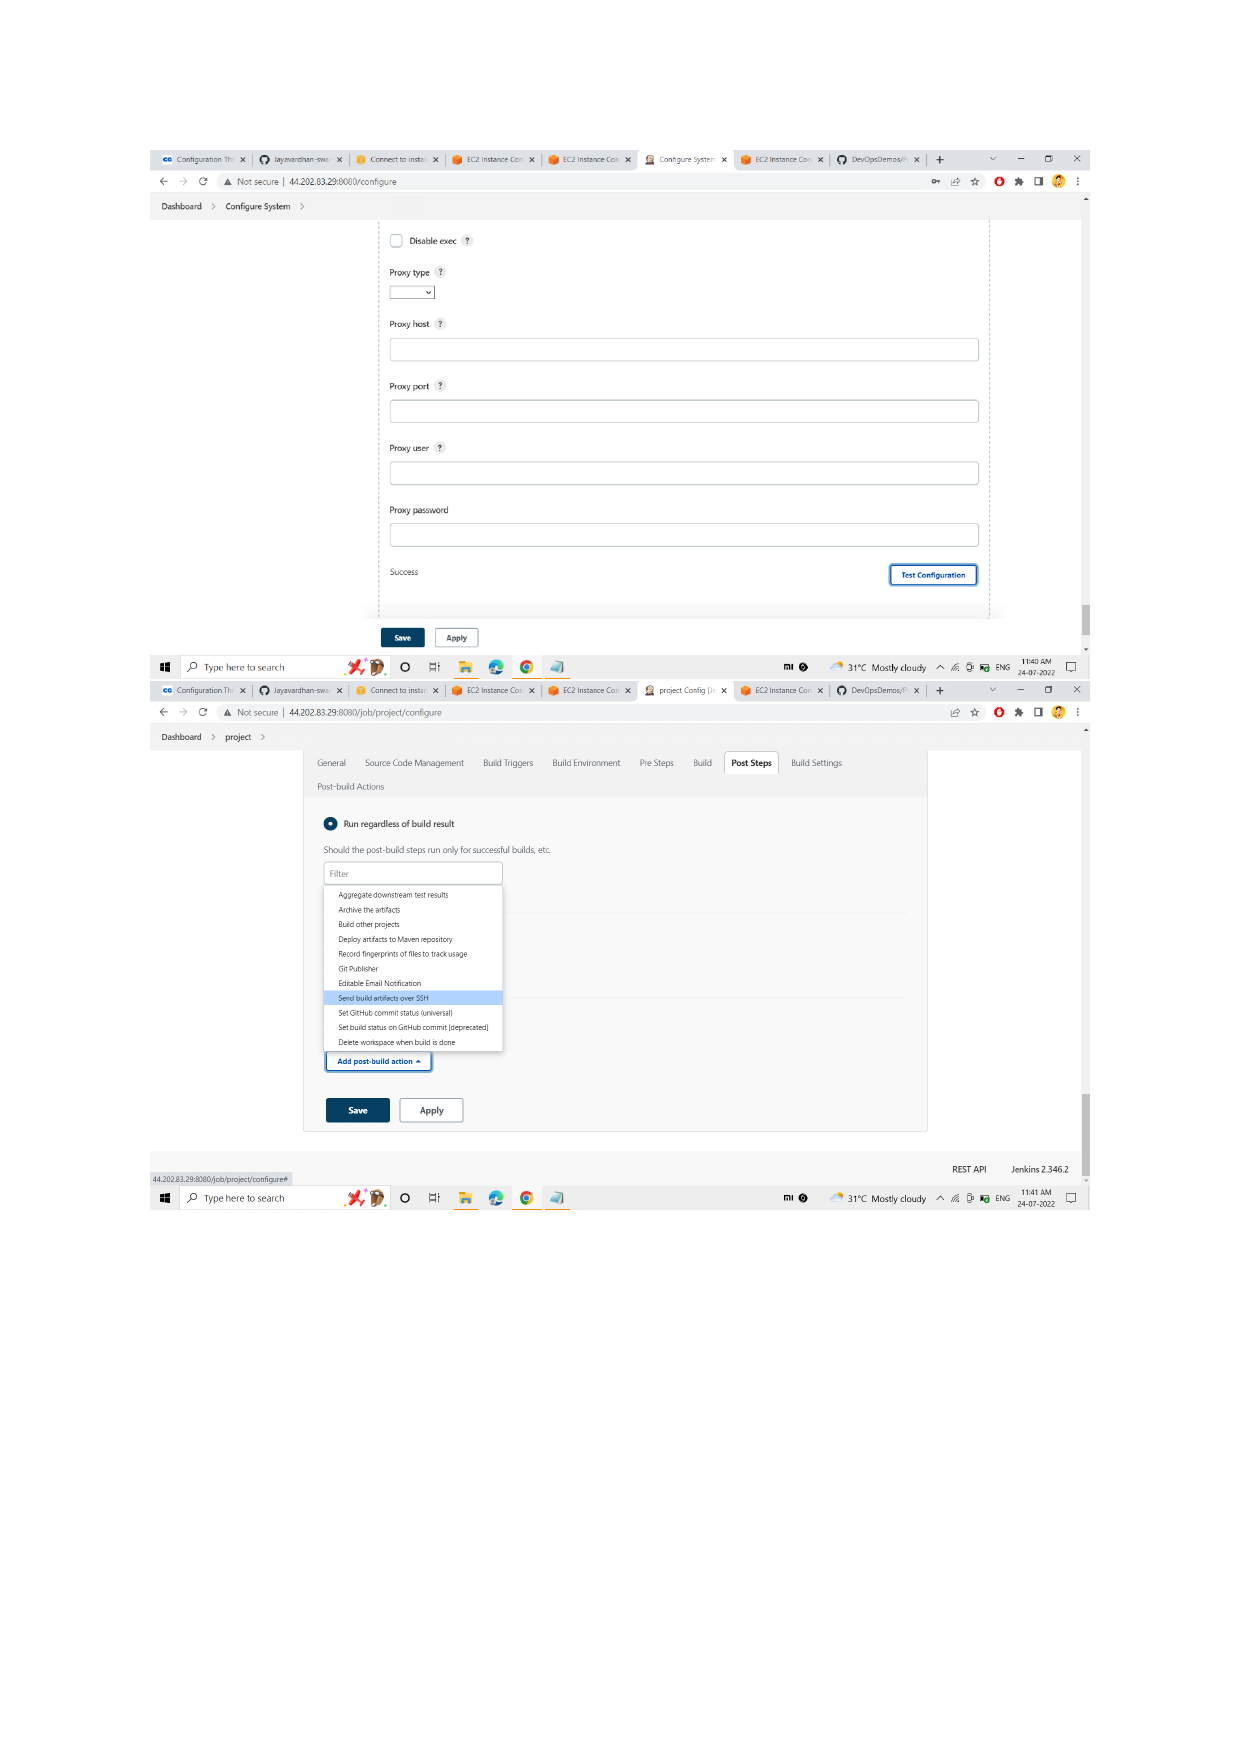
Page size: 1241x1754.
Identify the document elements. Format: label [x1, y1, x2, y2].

picture [150, 150, 1091, 679]
picture [150, 681, 1091, 1210]
